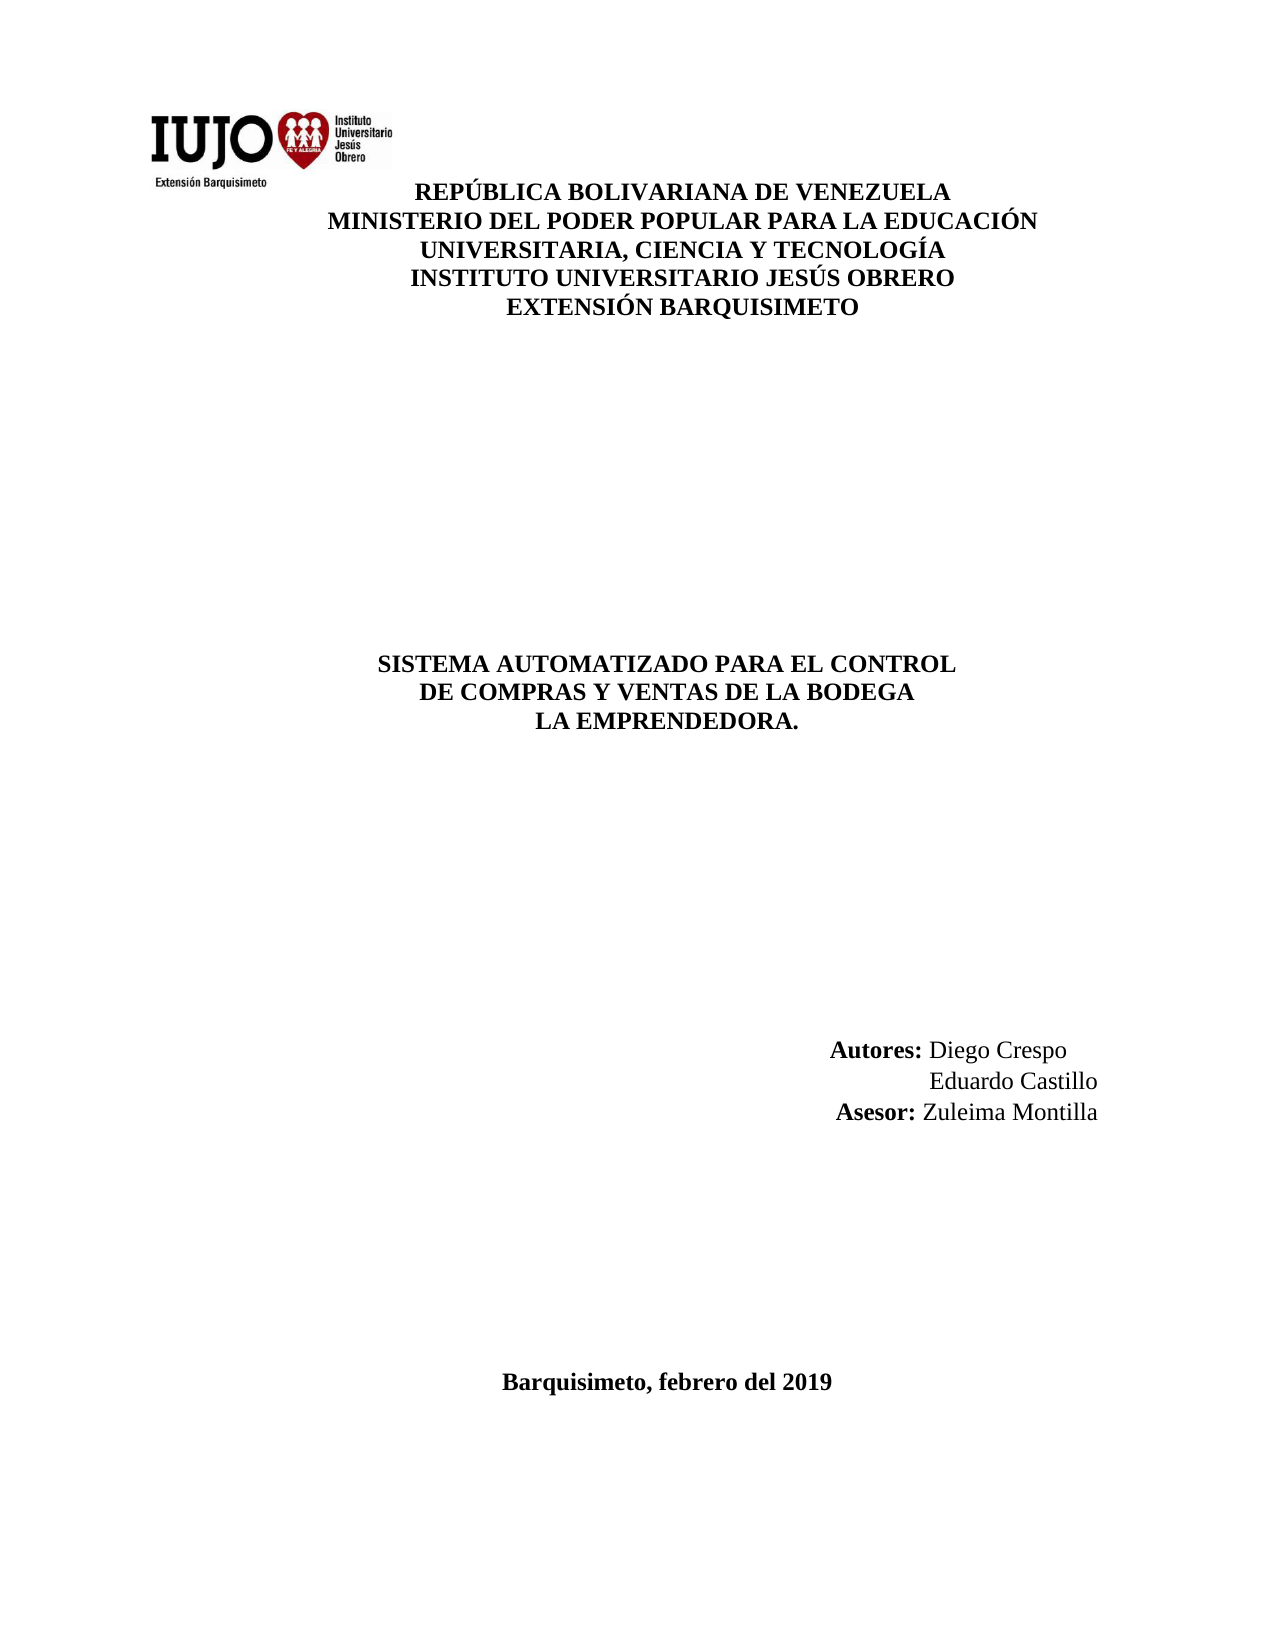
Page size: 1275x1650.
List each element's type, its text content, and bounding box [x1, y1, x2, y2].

text Barquisimeto, febrero del 2019 [236, 1367, 1098, 1395]
text REPÚBLICA BOLIVARIANA DE VENEZUELA [268, 177, 1098, 206]
text Eduardo Castillo [236, 1066, 1098, 1094]
text INSTITUTO UNIVERSITARIO JESÚS OBRERO [268, 263, 1098, 292]
text Asesor: Zuleima Montilla [236, 1097, 1098, 1125]
text DE COMPRAS Y VENTAS DE LA BODEGA [236, 677, 1098, 706]
text LA EMPRENDEDORA. [236, 706, 1098, 735]
text MINISTERIO DEL PODER POPULAR PARA LA EDUCACIÓN UNIVERSITARIA, CIENCIA Y TECNOLOGÍA [268, 206, 1098, 263]
text SISTEMA AUTOMATIZADO PARA EL CONTROL [236, 649, 1098, 677]
text EXTENSIÓN BARQUISIMETO [268, 292, 1098, 321]
text Autores: Diego Crespo [236, 1035, 1098, 1064]
